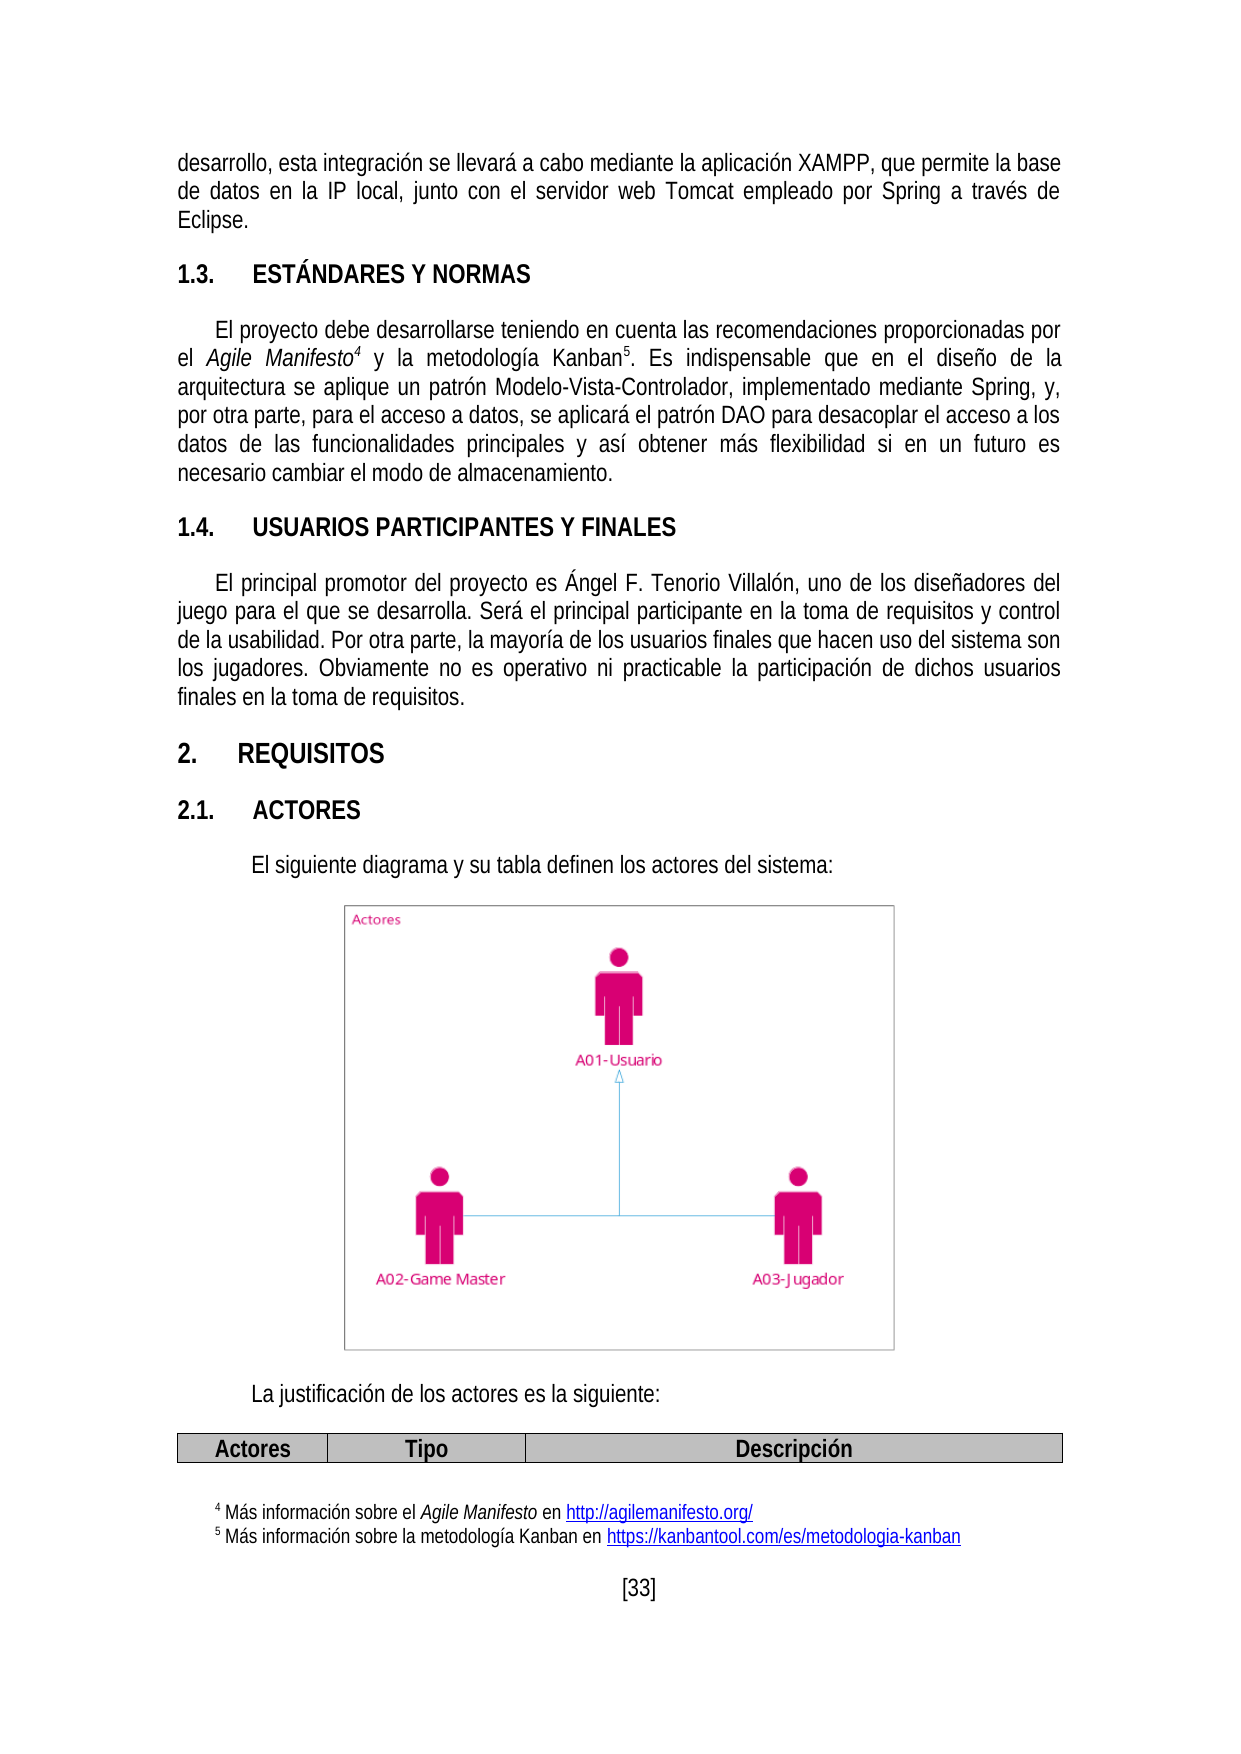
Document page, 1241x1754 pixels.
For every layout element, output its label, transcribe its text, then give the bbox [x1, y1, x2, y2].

subtitle REQUISITOS [177, 736, 1063, 769]
text El principal promotor del proyecto es Ángel F. Tenorio Villalón, uno de los diseñadores del juego para el que se desarrolla. Será el principal participante en la toma de requisitos y control de la usabilidad. Por otra parte, la mayoría de los usuarios finales que hacen uso del sistema son los jugadores. Obviamente no es operativo ni practicable la participación de dichos usuarios finales en la toma de requisitos. [177, 567, 1063, 711]
text El siguiente diagrama y su tabla definen los actores del sistema: [177, 850, 1063, 879]
subtitle ACTORES [177, 794, 1063, 825]
table_header Tipo [328, 1434, 525, 1462]
subtitle ESTÁNDARES Y NORMAS [177, 258, 1063, 289]
text La justificación de los actores es la siguiente: [177, 1379, 1063, 1407]
text El proyecto debe desarrollarse teniendo en cuenta las recomendaciones proporcionadas por el Agile Manifesto y la metodología Kanban. Es indispensable que en el diseño de la arquitectura se aplique un patrón Modelo-Vista-Controlador, implementado mediante Spring, y, por otra parte, para el acceso a datos, se aplicará el patrón DAO para desacoplar el acceso a los datos de las funcionalidades principales y así obtener más flexibilidad si en un futuro es necesario cambiar el modo de almacenamiento. [177, 314, 1063, 486]
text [177, 148, 1063, 233]
table_header Descripción [526, 1434, 1062, 1462]
subtitle USUARIOS PARTICIPANTES Y FINALES [177, 511, 1063, 542]
table_header Actores [178, 1434, 327, 1462]
